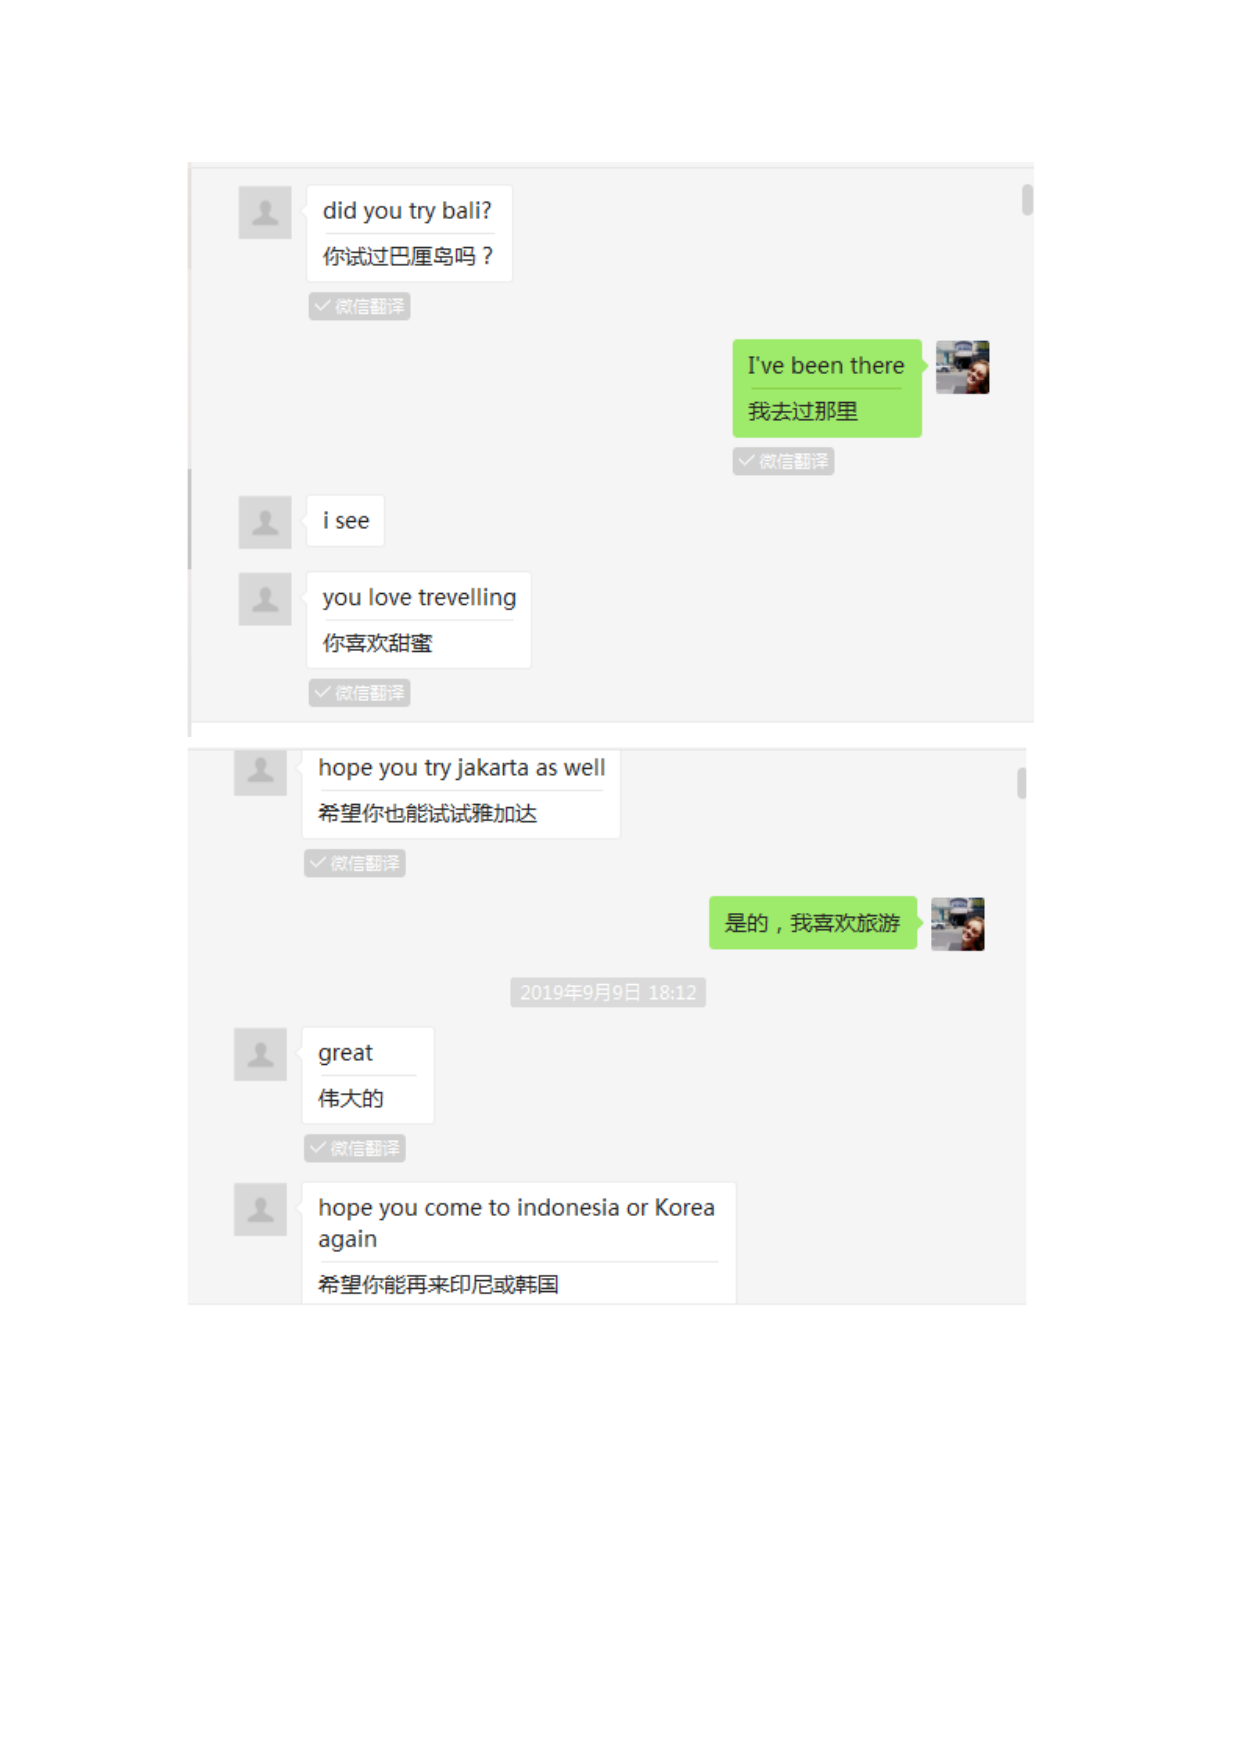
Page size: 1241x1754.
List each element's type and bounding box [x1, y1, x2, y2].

picture [187, 747, 1027, 1313]
picture [187, 162, 1035, 737]
